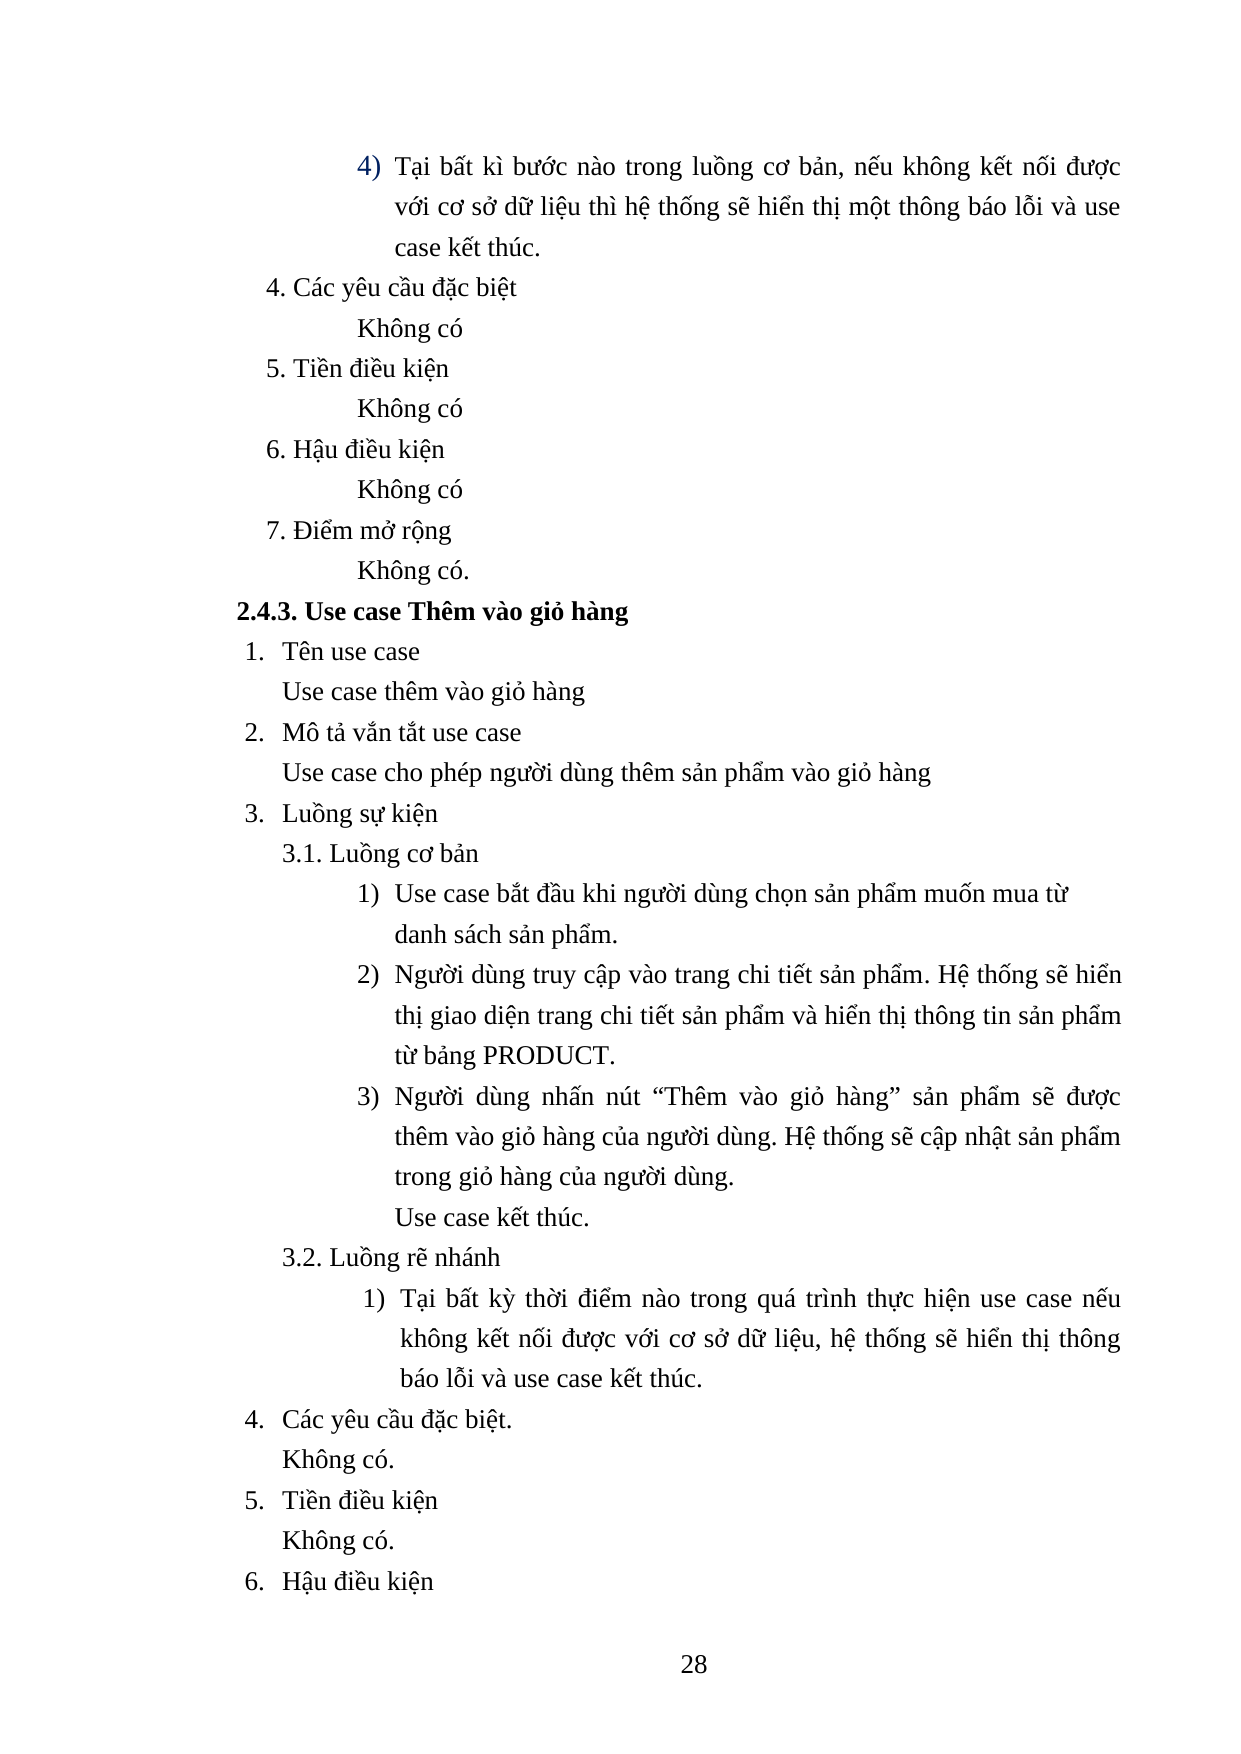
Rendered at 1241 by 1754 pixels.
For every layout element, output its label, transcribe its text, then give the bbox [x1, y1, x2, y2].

text Không có. [282, 554, 1122, 585]
text Không có. [207, 1524, 1122, 1555]
list Mô tả vắn tắt use case [244, 716, 1122, 747]
text danh sách sản phẩm. [319, 918, 1122, 949]
list Người dùng nhấn nút “Thêm vào giỏ hàng” sản phẩm sẽ được thêm vào giỏ hàng của người dùng. Hệ thống sẽ cập nhật sản phẩm trong giỏ hàng của người dùng. [357, 1080, 1122, 1192]
list Tiền điều kiện [244, 1484, 1122, 1515]
text Use case thêm vào giỏ hàng [207, 676, 1122, 707]
text Không có [282, 312, 1122, 343]
text 7. Điểm mở rộng [207, 514, 1122, 545]
text 6. Hậu điều kiện [207, 433, 1122, 464]
text Use case cho phép người dùng thêm sản phẩm vào giỏ hàng [207, 756, 1122, 787]
list Tên use case [244, 635, 1122, 666]
list Hậu điều kiện [244, 1565, 1122, 1596]
subtitle Use case Thêm vào giỏ hàng [236, 595, 1122, 626]
list Use case bắt đầu khi người dùng chọn sản phẩm muốn mua từ [357, 878, 1122, 909]
list Tại bất kỳ thời điểm nào trong quá trình thực hiện use case nếu không kết nối được với cơ sở dữ liệu, hệ thống sẽ hiển thị thông báo lỗi và use case kết thúc. [362, 1282, 1122, 1394]
text Use case kết thúc. [394, 1201, 1122, 1232]
list Các yêu cầu đặc biệt. [244, 1403, 1122, 1434]
list Luồng sự kiện [244, 797, 1122, 828]
text 3.2. Luồng rẽ nhánh [207, 1241, 1122, 1272]
text Không có [282, 473, 1122, 504]
text 4. Các yêu cầu đặc biệt [207, 271, 1122, 302]
list Tại bất kì bước nào trong luồng cơ bản, nếu không kết nối được với cơ sở dữ liệu thì hệ thống sẽ hiển thị một thông báo lỗi và use case kết thúc. [357, 148, 1122, 262]
list Người dùng truy cập vào trang chi tiết sản phẩm. Hệ thống sẽ hiển thị giao diện trang chi tiết sản phẩm và hiển thị thông tin sản phẩm từ bảng PRODUCT. [357, 958, 1122, 1070]
text 5. Tiền điều kiện [207, 352, 1122, 383]
text Không có. [207, 1443, 1122, 1474]
text Không có [282, 393, 1122, 424]
text 3.1. Luồng cơ bản [207, 837, 1122, 868]
